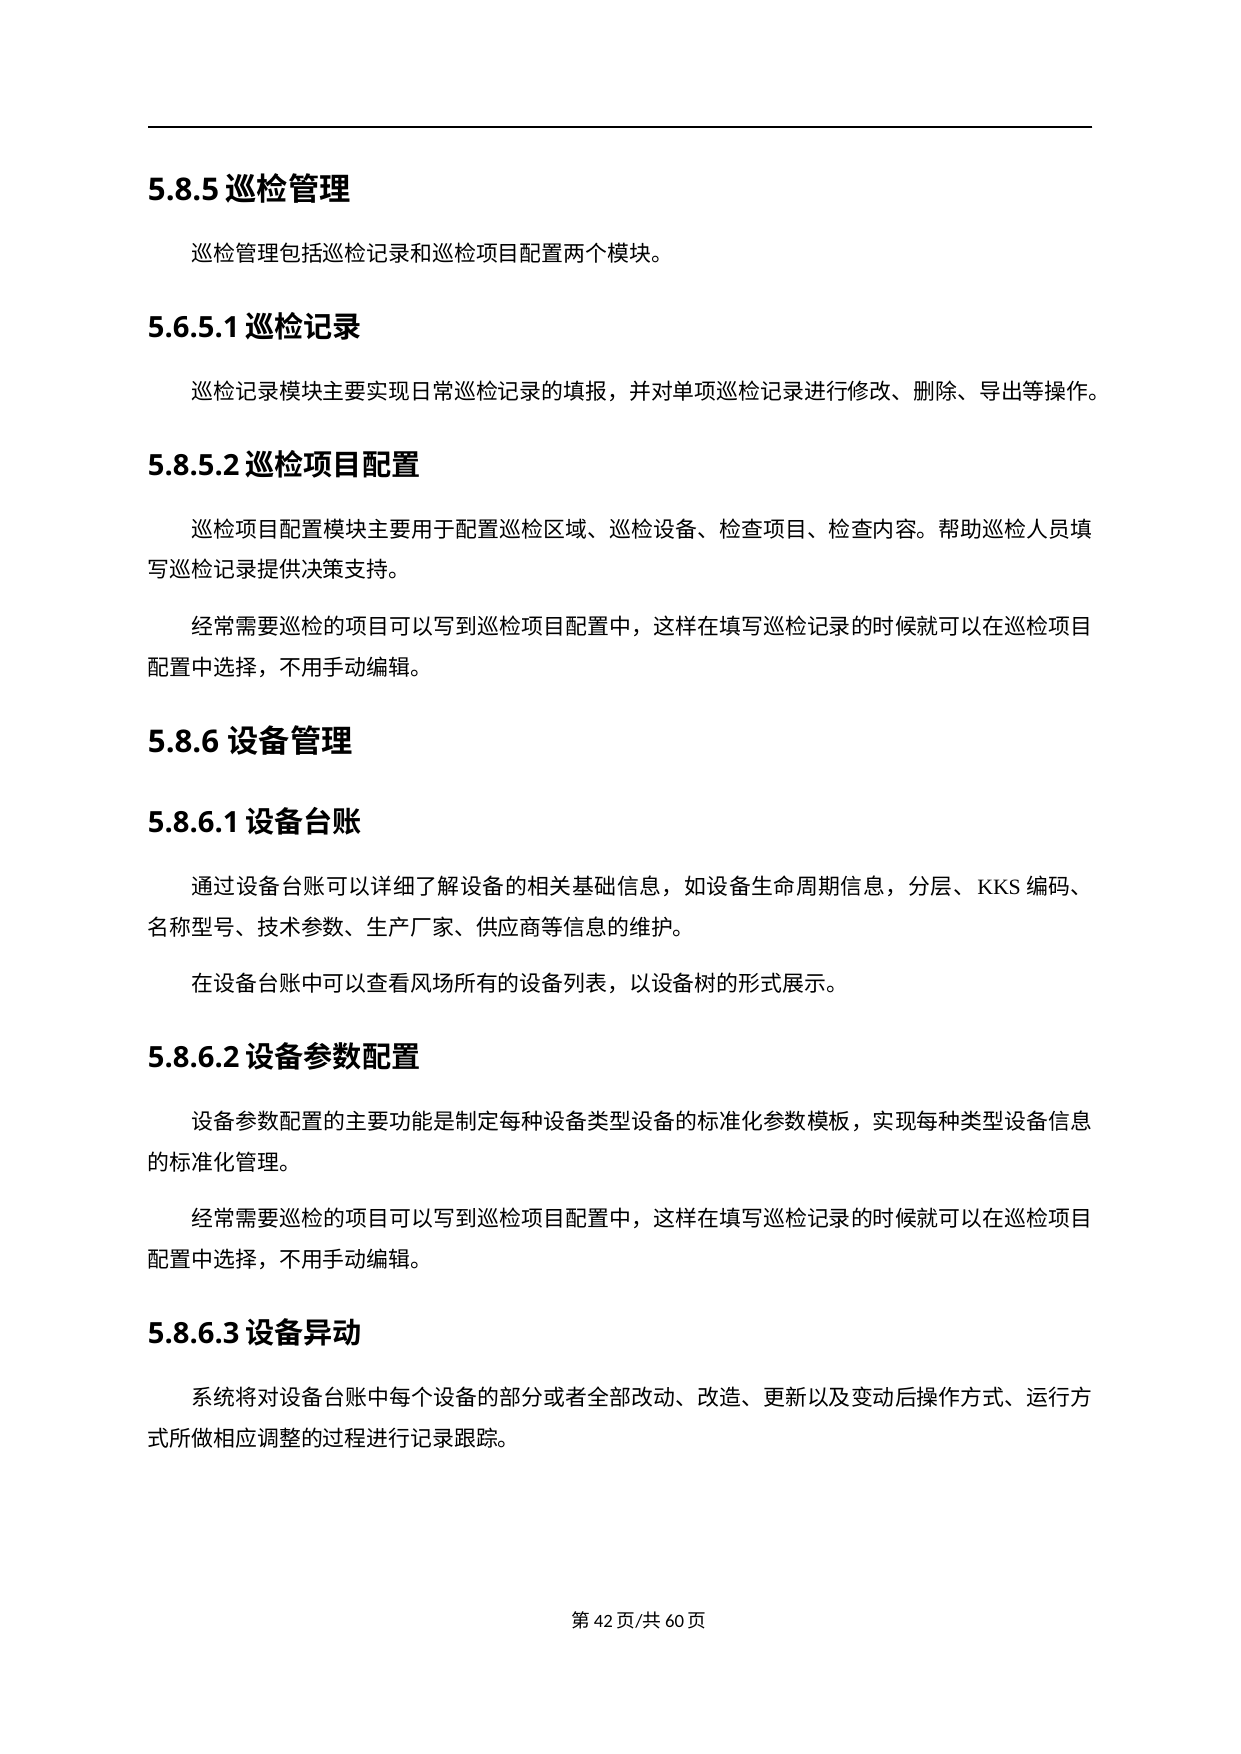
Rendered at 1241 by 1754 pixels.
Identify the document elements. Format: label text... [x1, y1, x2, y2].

text 系统将对设备台账中每个设备的部分或者全部改动、改造、更新以及变动后操作方式、运行方式所做相应调整的过程进行记录跟踪。 [148, 1379, 1092, 1453]
text 巡检管理包括巡检记录和巡检项目配置两个模块。 [148, 236, 1092, 268]
subtitle 5.8.5巡检管理 [148, 154, 1092, 219]
subtitle 5.6.5.1巡检记录 [148, 292, 1092, 357]
text 巡检记录模块主要实现日常巡检记录的填报，并对单项巡检记录进行修改、删除、导出等操作。 [148, 373, 1092, 406]
text 通过设备台账可以详细了解设备的相关基础信息，如设备生命周期信息，分层、KKS编码、名称型号、技术参数、生产厂家、供应商等信息的维护。 [148, 868, 1092, 942]
text 经常需要巡检的项目可以写到巡检项目配置中，这样在填写巡检记录的时候就可以在巡检项目配置中选择，不用手动编辑。 [148, 1201, 1092, 1274]
text 巡检项目配置模块主要用于配置巡检区域、巡检设备、检查项目、检查内容。帮助巡检人员填写巡检记录提供决策支持。 [148, 511, 1092, 584]
text 设备参数配置的主要功能是制定每种设备类型设备的标准化参数模板，实现每种类型设备信息的标准化管理。 [148, 1104, 1092, 1177]
subtitle 5.8.5.2巡检项目配置 [148, 430, 1092, 495]
subtitle 5.8.6.1设备台账 [148, 787, 1092, 852]
subtitle 5.8.6 设备管理 [148, 706, 1092, 771]
text 经常需要巡检的项目可以写到巡检项目配置中，这样在填写巡检记录的时候就可以在巡检项目配置中选择，不用手动编辑。 [148, 609, 1092, 682]
text 在设备台账中可以查看风场所有的设备列表，以设备树的形式展示。 [148, 966, 1092, 998]
subtitle 5.8.6.3设备异动 [148, 1298, 1092, 1363]
subtitle 5.8.6.2设备参数配置 [148, 1022, 1092, 1087]
